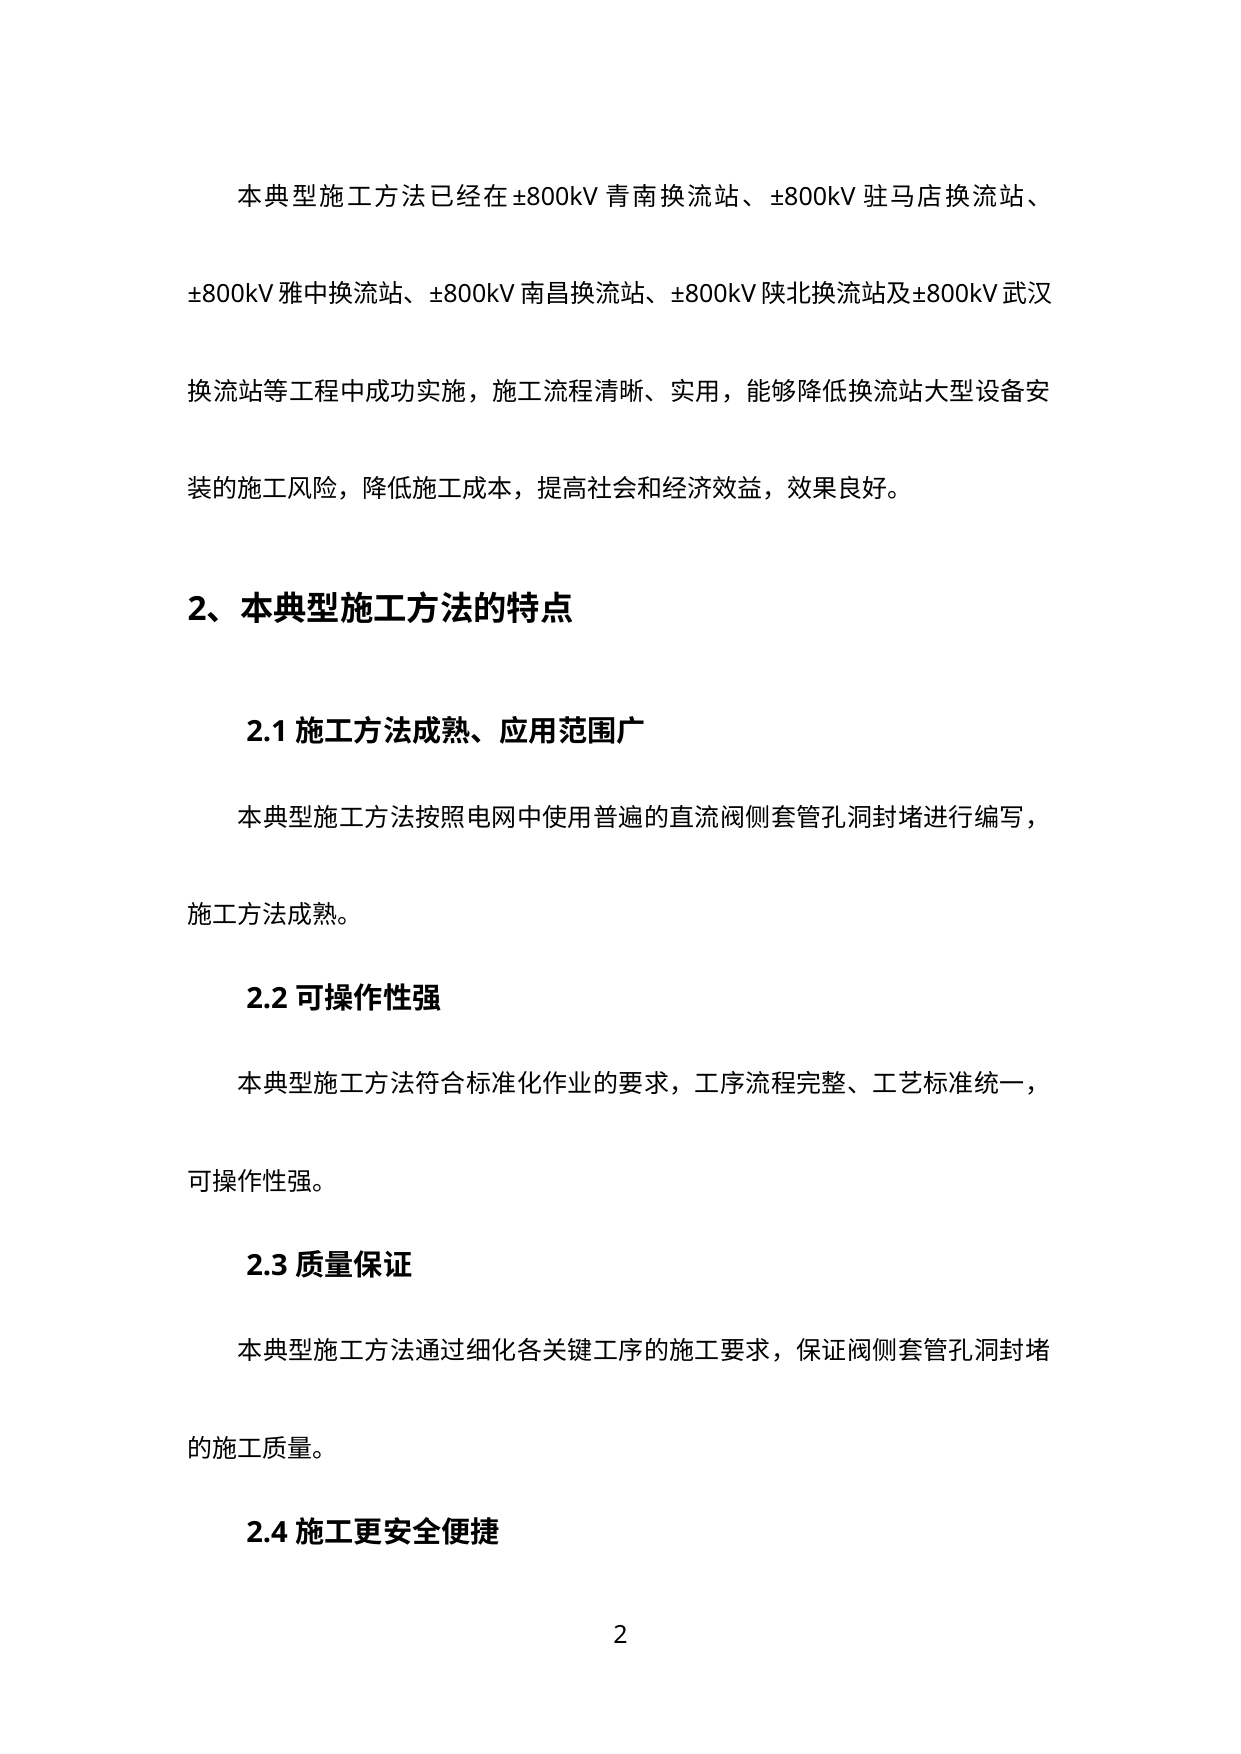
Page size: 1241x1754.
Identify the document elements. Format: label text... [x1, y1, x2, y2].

text 2、本典型施工方法的特点 [187, 573, 1053, 638]
text 本典型施工方法符合标准化作业的要求，工序流程完整、工艺标准统一，可操作性强。 [187, 1049, 1053, 1212]
text 2.4 施工更安全便捷 [187, 1497, 1053, 1562]
text 本典型施工方法已经在±800kV青南换流站、±800kV驻马店换流站、±800kV雅中换流站、±800kV南昌换流站、±800kV陕北换流站及±800kV武汉换流站等工程中成功实施，施工流程清晰、实用，能够降低换流站大型设备安装的施工风险，降低施工成本，提高社会和经济效益，效果良好。 [187, 162, 1053, 519]
text 2.1 施工方法成熟、应用范围广 [187, 697, 1053, 762]
text 本典型施工方法通过细化各关键工序的施工要求，保证阀侧套管孔洞封堵的施工质量。 [187, 1316, 1053, 1479]
text 本典型施工方法按照电网中使用普遍的直流阀侧套管孔洞封堵进行编写，施工方法成熟。 [187, 783, 1053, 945]
text 2.2 可操作性强 [187, 963, 1053, 1028]
text 2.3 质量保证 [187, 1230, 1053, 1295]
